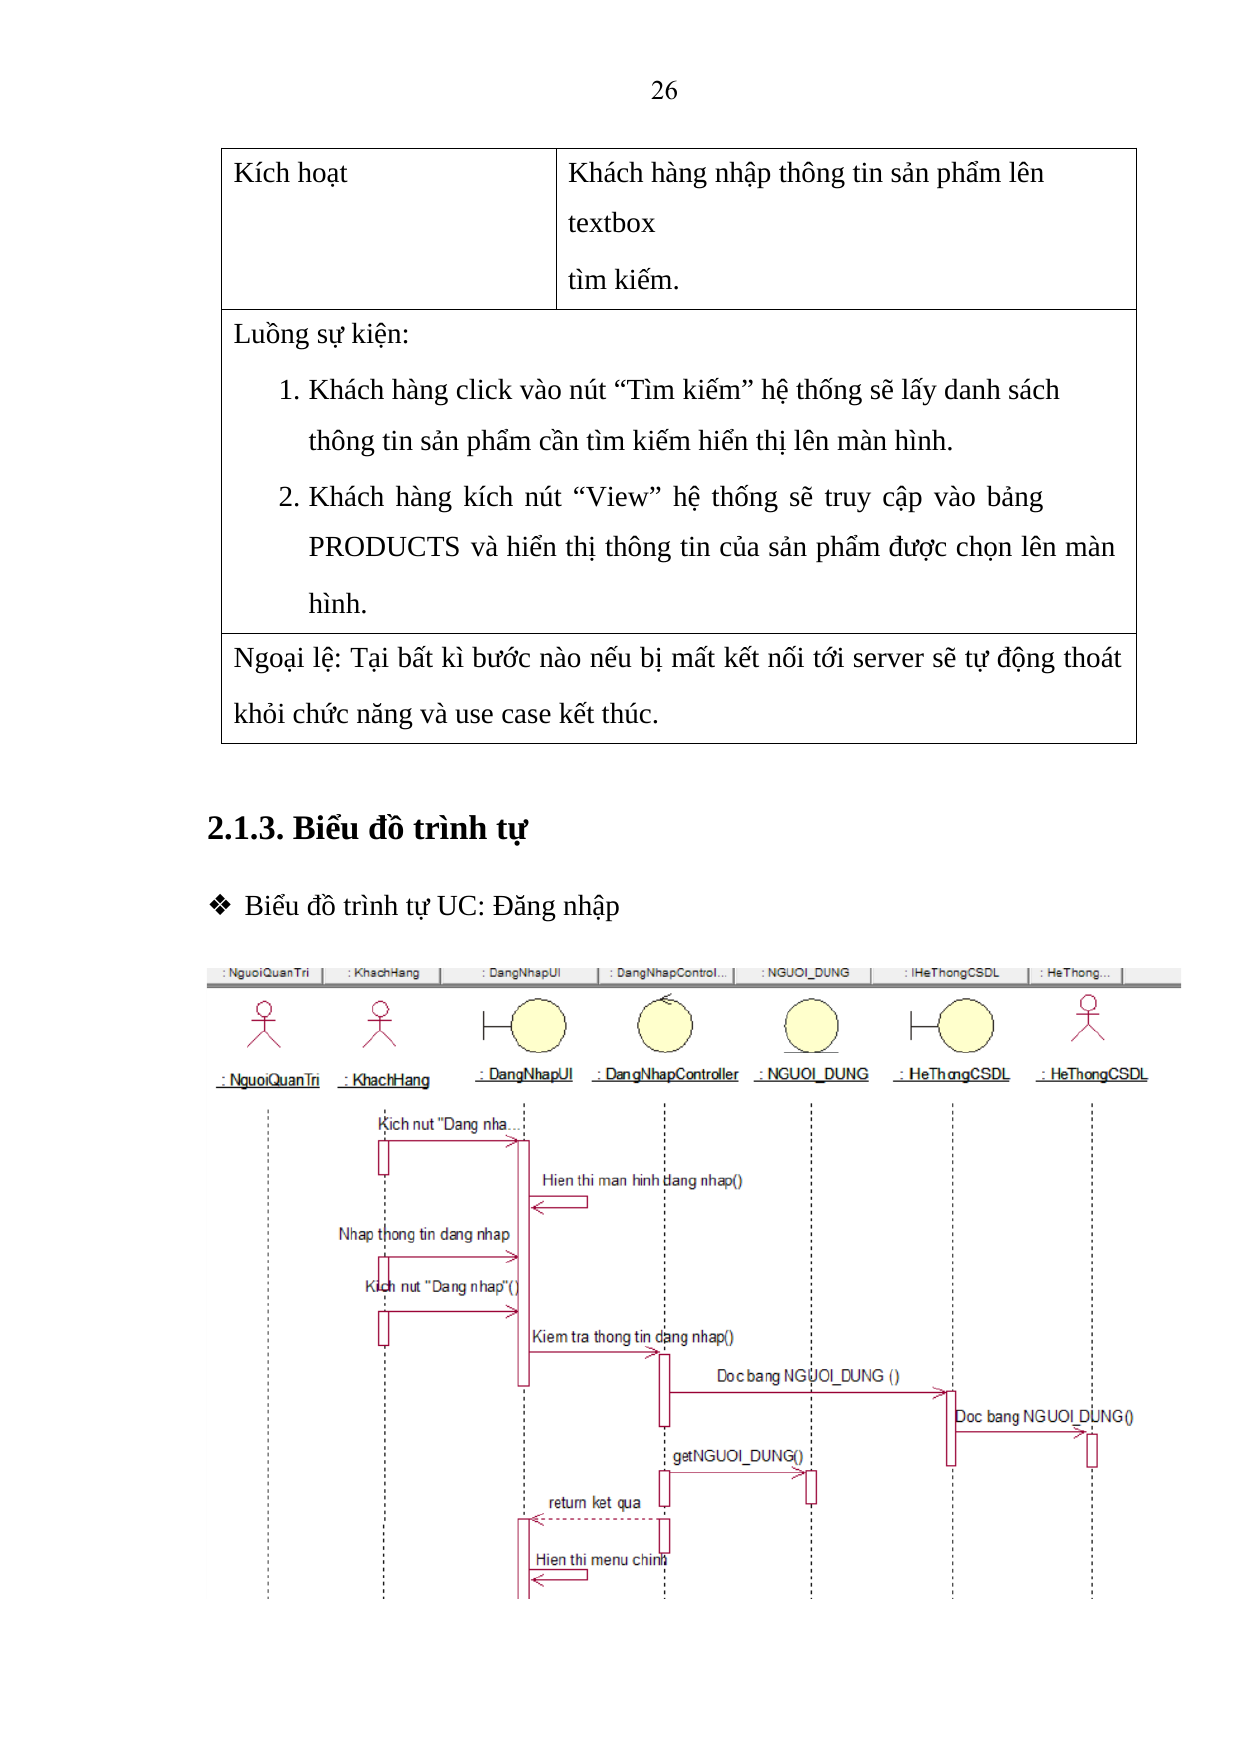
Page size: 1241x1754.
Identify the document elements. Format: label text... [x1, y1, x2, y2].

table_header Khách hàng nhập thông tin sản phẩm lên textbox tìm kiếm. [557, 149, 1136, 308]
table_cell Ngoại lệ: Tại bất kì bước nào nếu bị mất kết nối tới server sẽ tự động thoát khỏi chức năng và use case kết thúc. [222, 634, 1136, 743]
list Biểu đồ trình tự UC: Đăng nhập [207, 873, 1122, 932]
table_cell Luồng sự kiện: Khách hàng click vào nút “Tìm kiếm” hệ thống sẽ lấy danh sách thông tin sản phẩm cần tìm kiếm hiển thị lên màn hình. Khách hàng kích nút “View” hệ thống sẽ truy cập vào bảng PRODUCTS và hiển thị thông tin của sản phẩm được chọn lên màn hình. [222, 310, 1136, 633]
picture [206, 968, 1182, 1599]
table_header Kích hoạt [222, 149, 556, 308]
subtitle 2.1.3. Biểu đồ trình tự [207, 807, 1122, 847]
